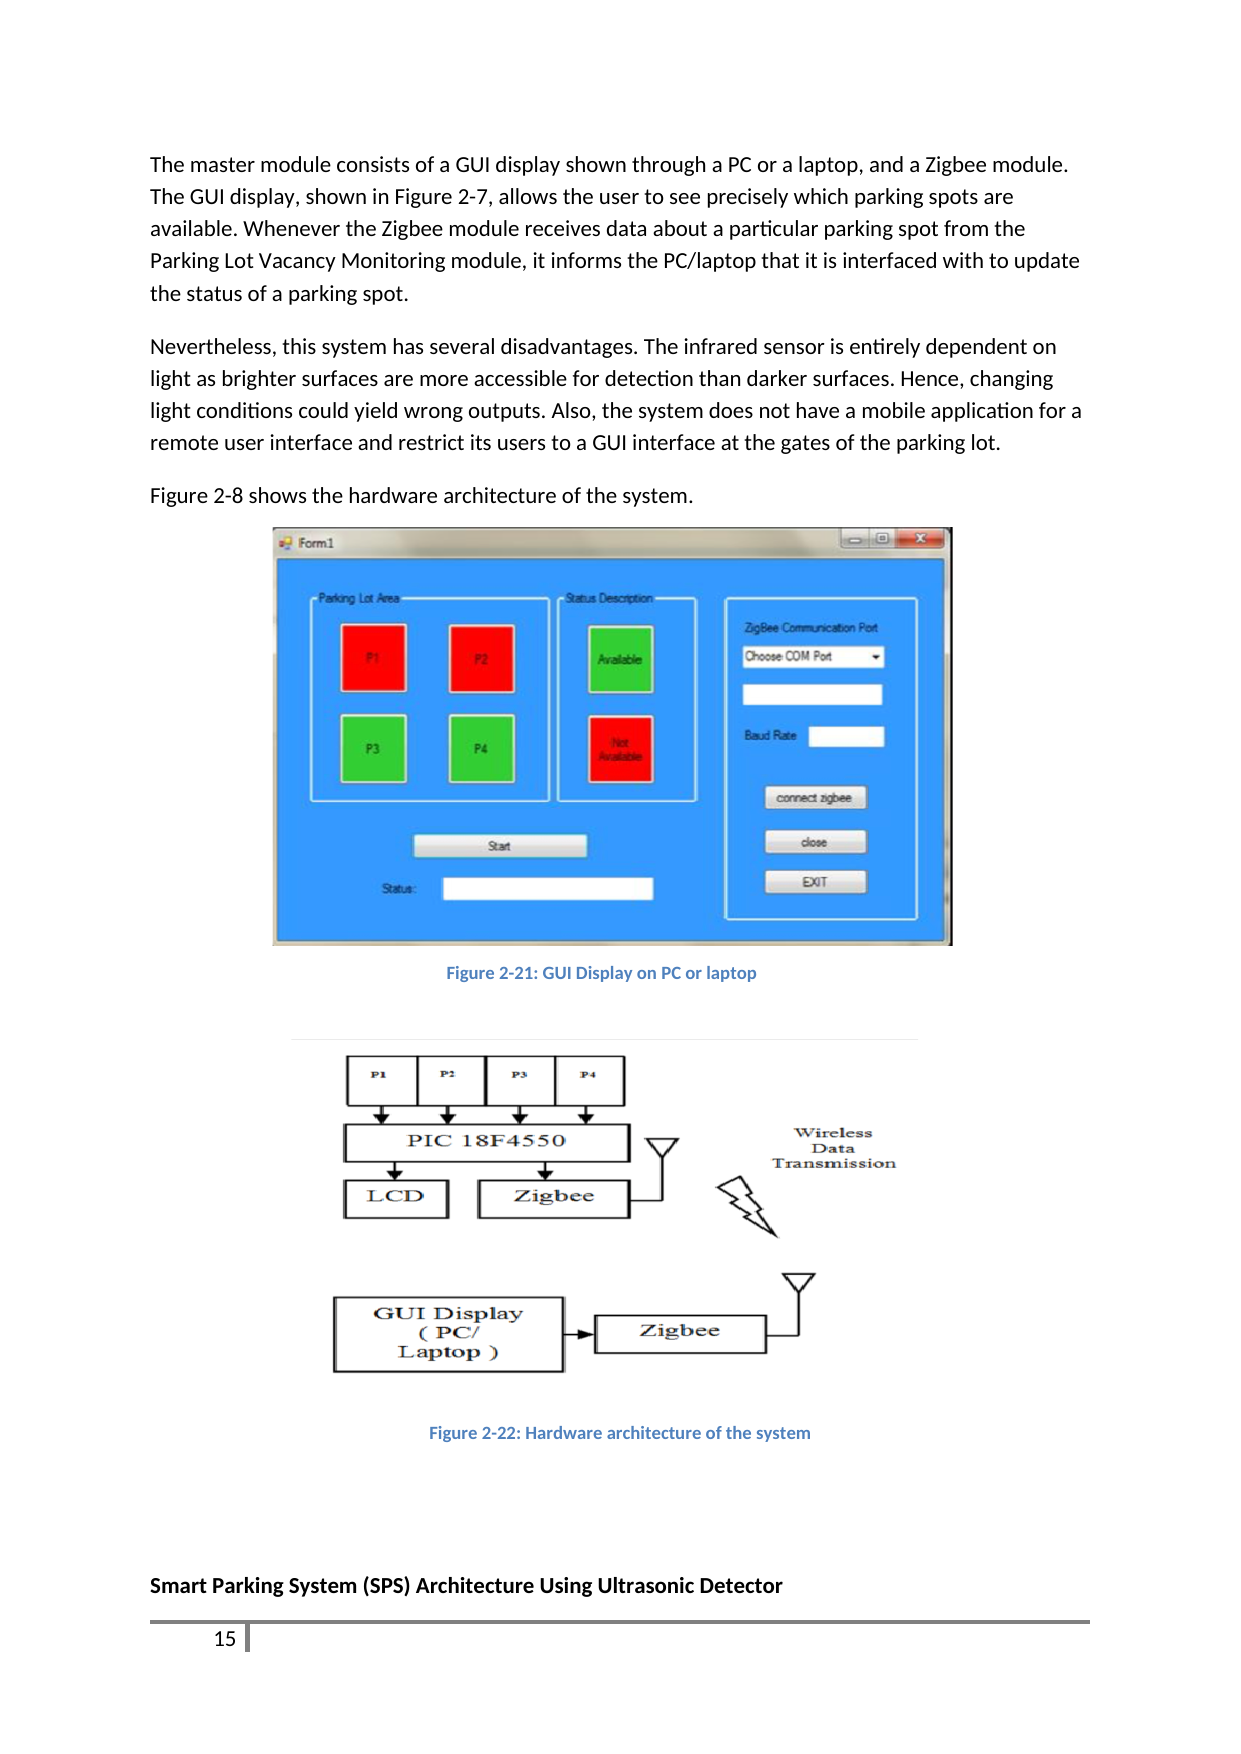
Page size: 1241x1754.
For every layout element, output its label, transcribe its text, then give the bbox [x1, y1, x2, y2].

picture [289, 1039, 918, 1386]
picture [272, 527, 953, 946]
text Figure 2-8 shows the hardware architecture of the system. [150, 481, 1090, 509]
text Nevertheless, this system has several disadvantages. The infrared sensor is entirely dependent on light as brighter surfaces are more accessible for detection than darker surfaces. Hence, changing light conditions could yield wrong outputs. Also, the system does not have a mobile application for a remote user interface and restrict its users to a GUI interface at the gates of the parking lot. [150, 332, 1090, 456]
text The master module consists of a GUI display shown through a PC or a laptop, and a Zigbee module. The GUI display, shown in Figure 2-7, allows the user to see precisely which parking spots are available. Whenever the Zigbee module receives data about a particular parking spot from the Parking Lot Vacancy Monitoring module, it informs the PC/laptop that it is interfaced with to update the status of a parking spot. [150, 150, 1090, 307]
text Smart Parking System (SPS) Architecture Using Ultrasonic Detector [150, 1571, 1090, 1599]
